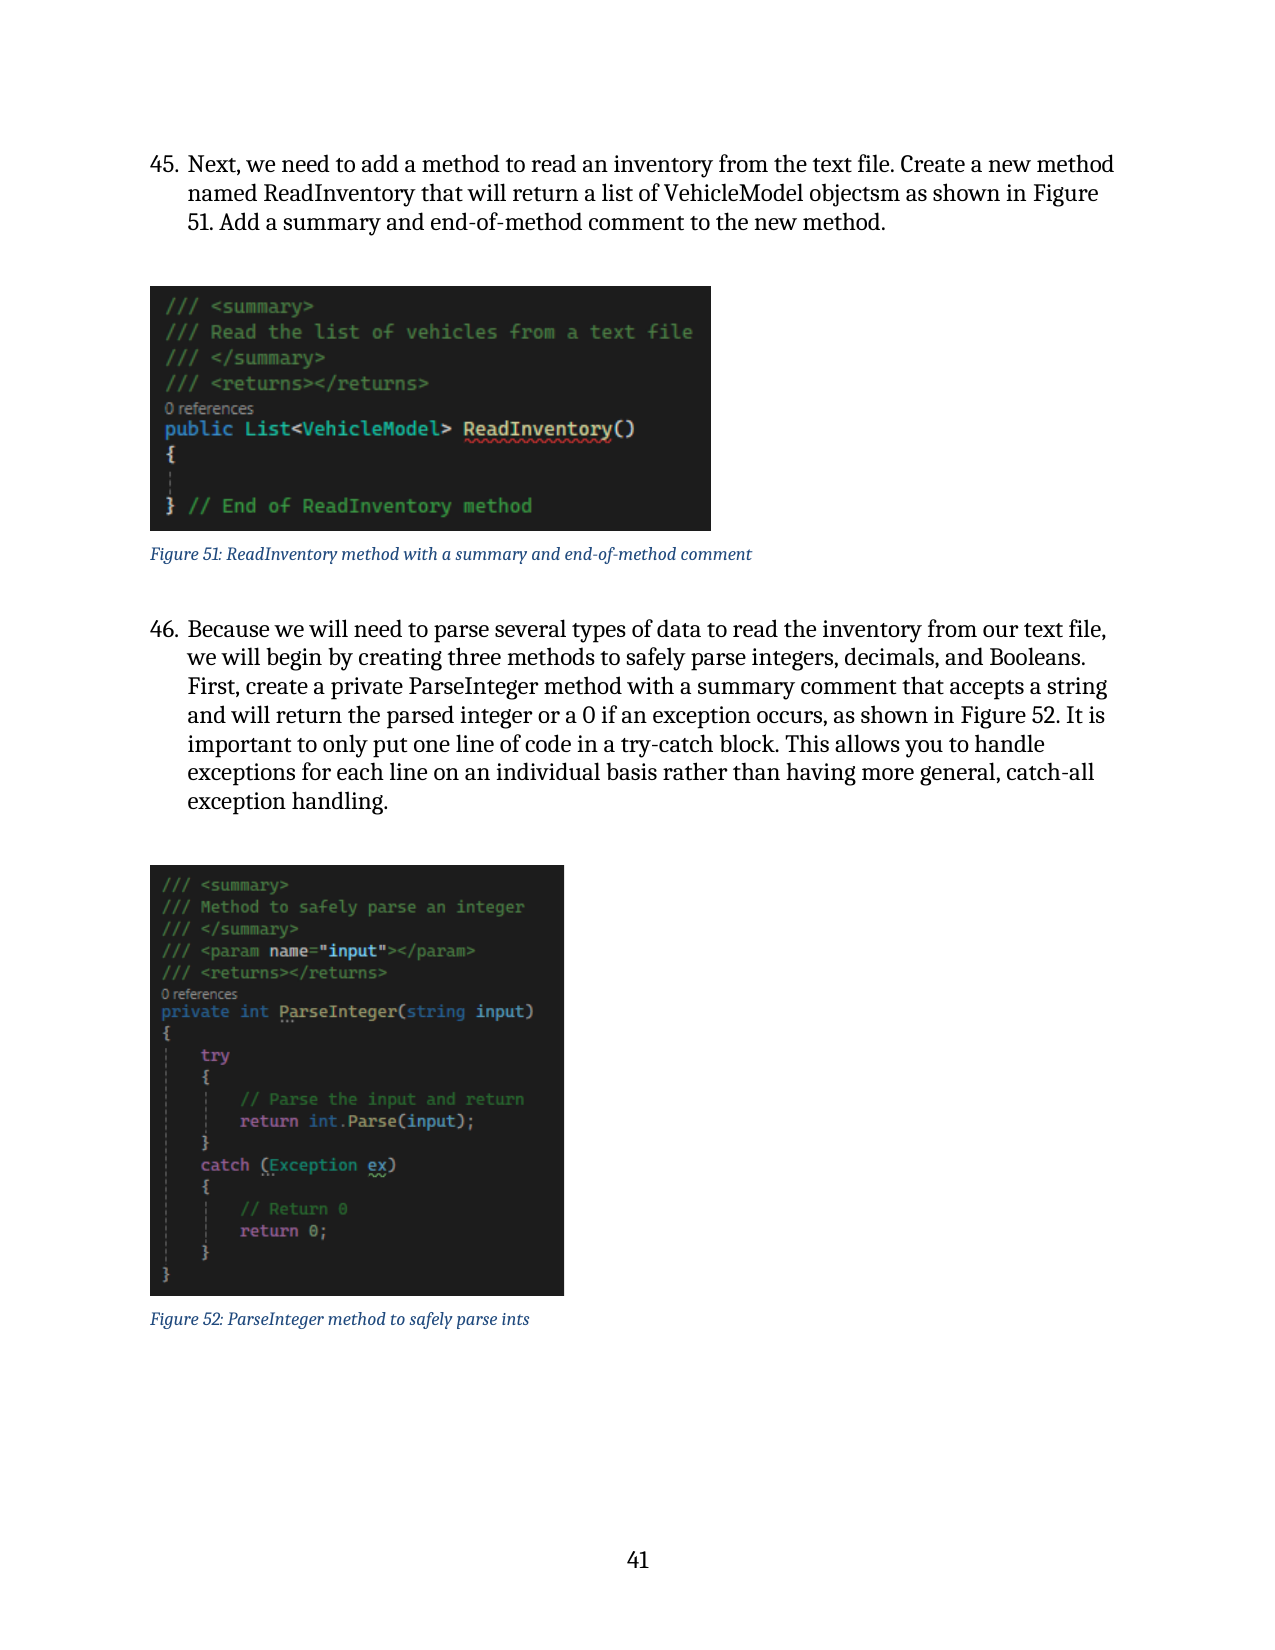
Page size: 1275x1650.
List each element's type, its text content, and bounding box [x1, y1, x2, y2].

picture [150, 286, 711, 531]
list Next, we need to add a method to read an inventory from the text file. Create a new method named ReadInventory that will return a list of VehicleModel objectsm as shown in . Add a summary and end-of-method comment to the new method. [150, 150, 1125, 236]
picture [150, 865, 565, 1296]
text Figure : ReadInventory method with a summary and end-of-method comment [150, 543, 1125, 564]
text Figure : ParseInteger method to safely parse ints [150, 1308, 1125, 1330]
list Because we will need to parse several types of data to read the inventory from our text file, we will begin by creating three methods to safely parse integers, decimals, and Booleans. First, create a private ParseInteger method with a summary comment that accepts a string and will return the parsed integer or a 0 if an exception occurs, as shown in . It is important to only put one line of code in a try-catch block. This allows you to handle exceptions for each line on an individual basis rather than having more general, catch-all exception handling. [150, 614, 1125, 816]
